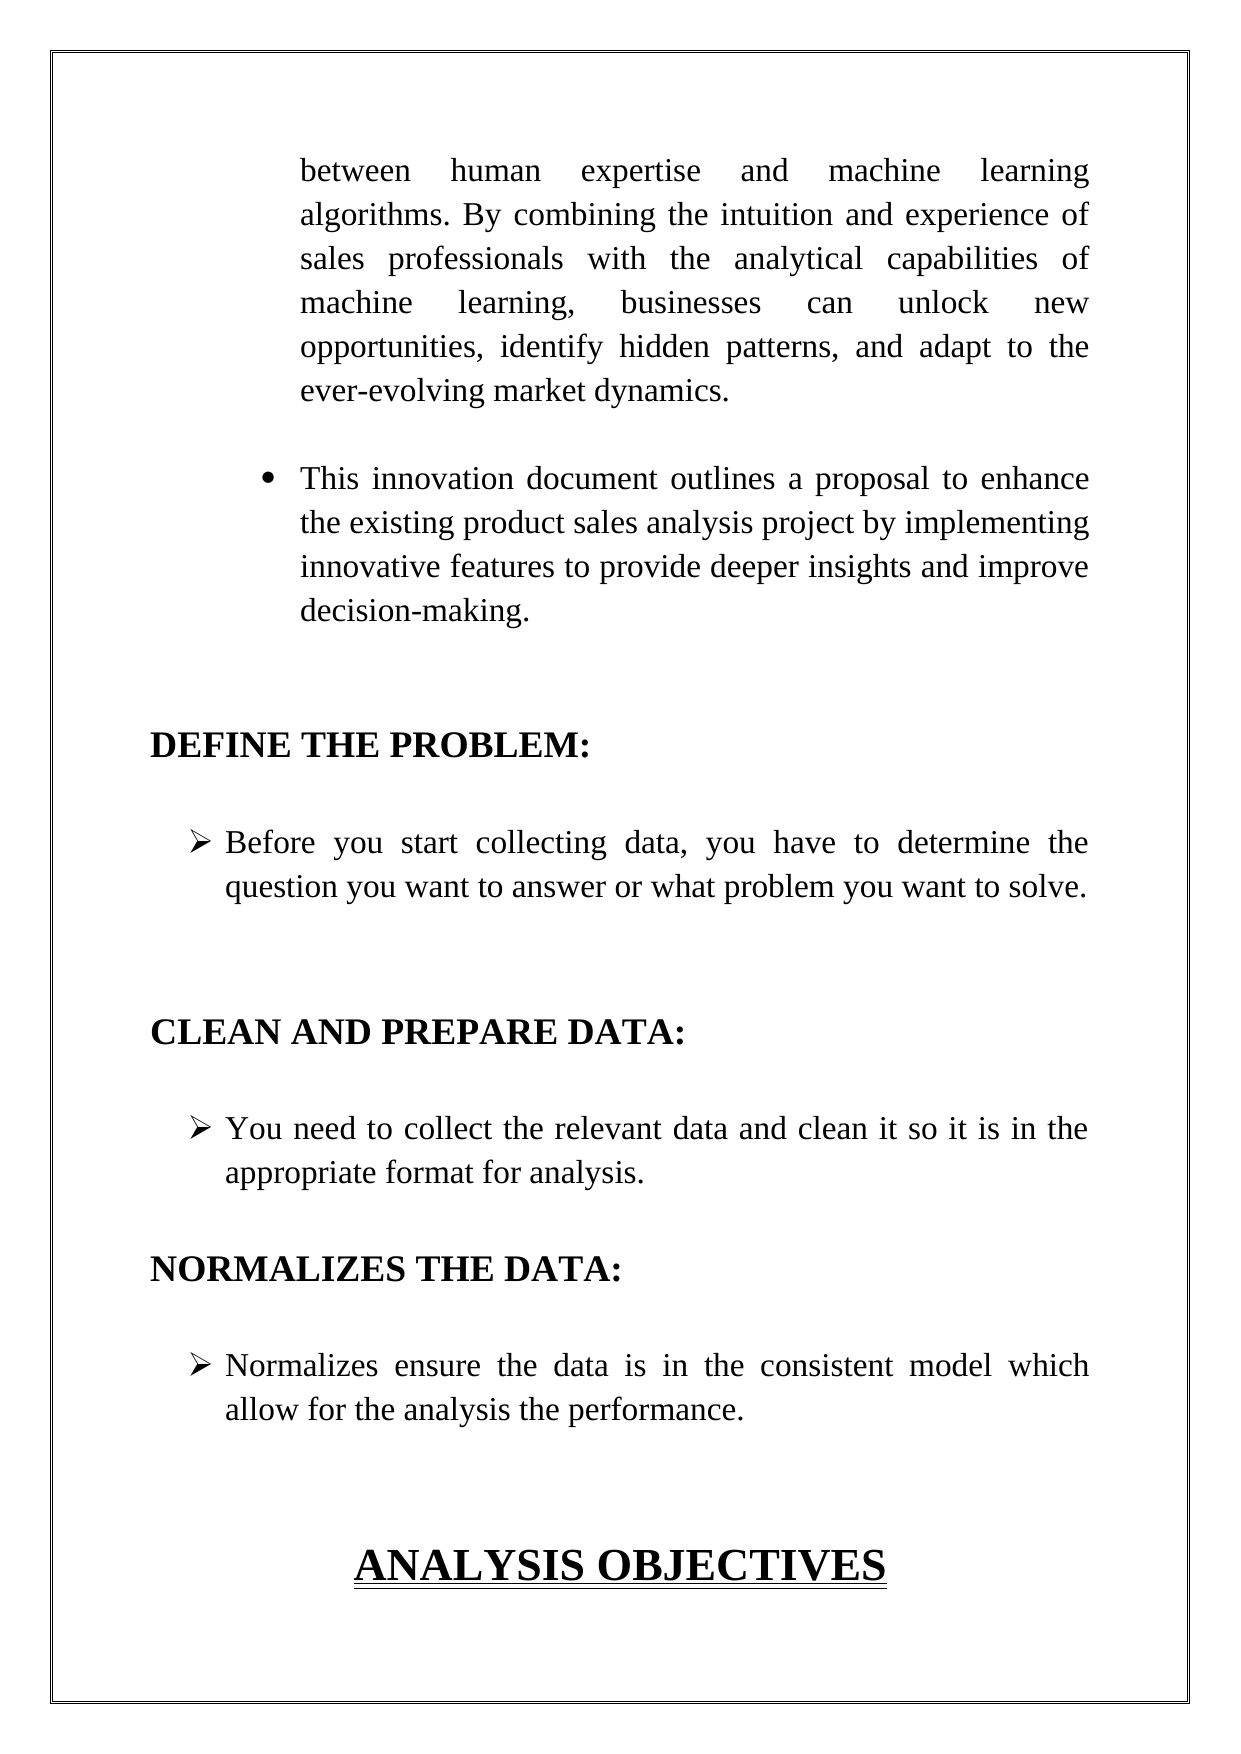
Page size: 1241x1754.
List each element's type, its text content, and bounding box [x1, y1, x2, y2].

text NORMALIZES THE DATA: [150, 1246, 1090, 1289]
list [262, 150, 1090, 409]
list You need to collect the relevant data and clean it so it is in the appropriate format for analysis. [187, 1108, 1090, 1191]
list Before you start collecting data, you have to determine the question you want to answer or what problem you want to solve. [187, 822, 1090, 904]
text CLEAN AND PREPARE DATA: [150, 1009, 1090, 1052]
text ANALYSIS OBJECTIVES [150, 1538, 1090, 1591]
text DEFINE THE PROBLEM: [150, 723, 1090, 766]
list Normalizes ensure the data is in the consistent model which allow for the analysis the performance. [187, 1345, 1090, 1428]
list This innovation document outlines a proposal to enhance the existing product sales analysis project by implementing innovative features to provide deeper insights and improve decision-making. [262, 458, 1090, 629]
